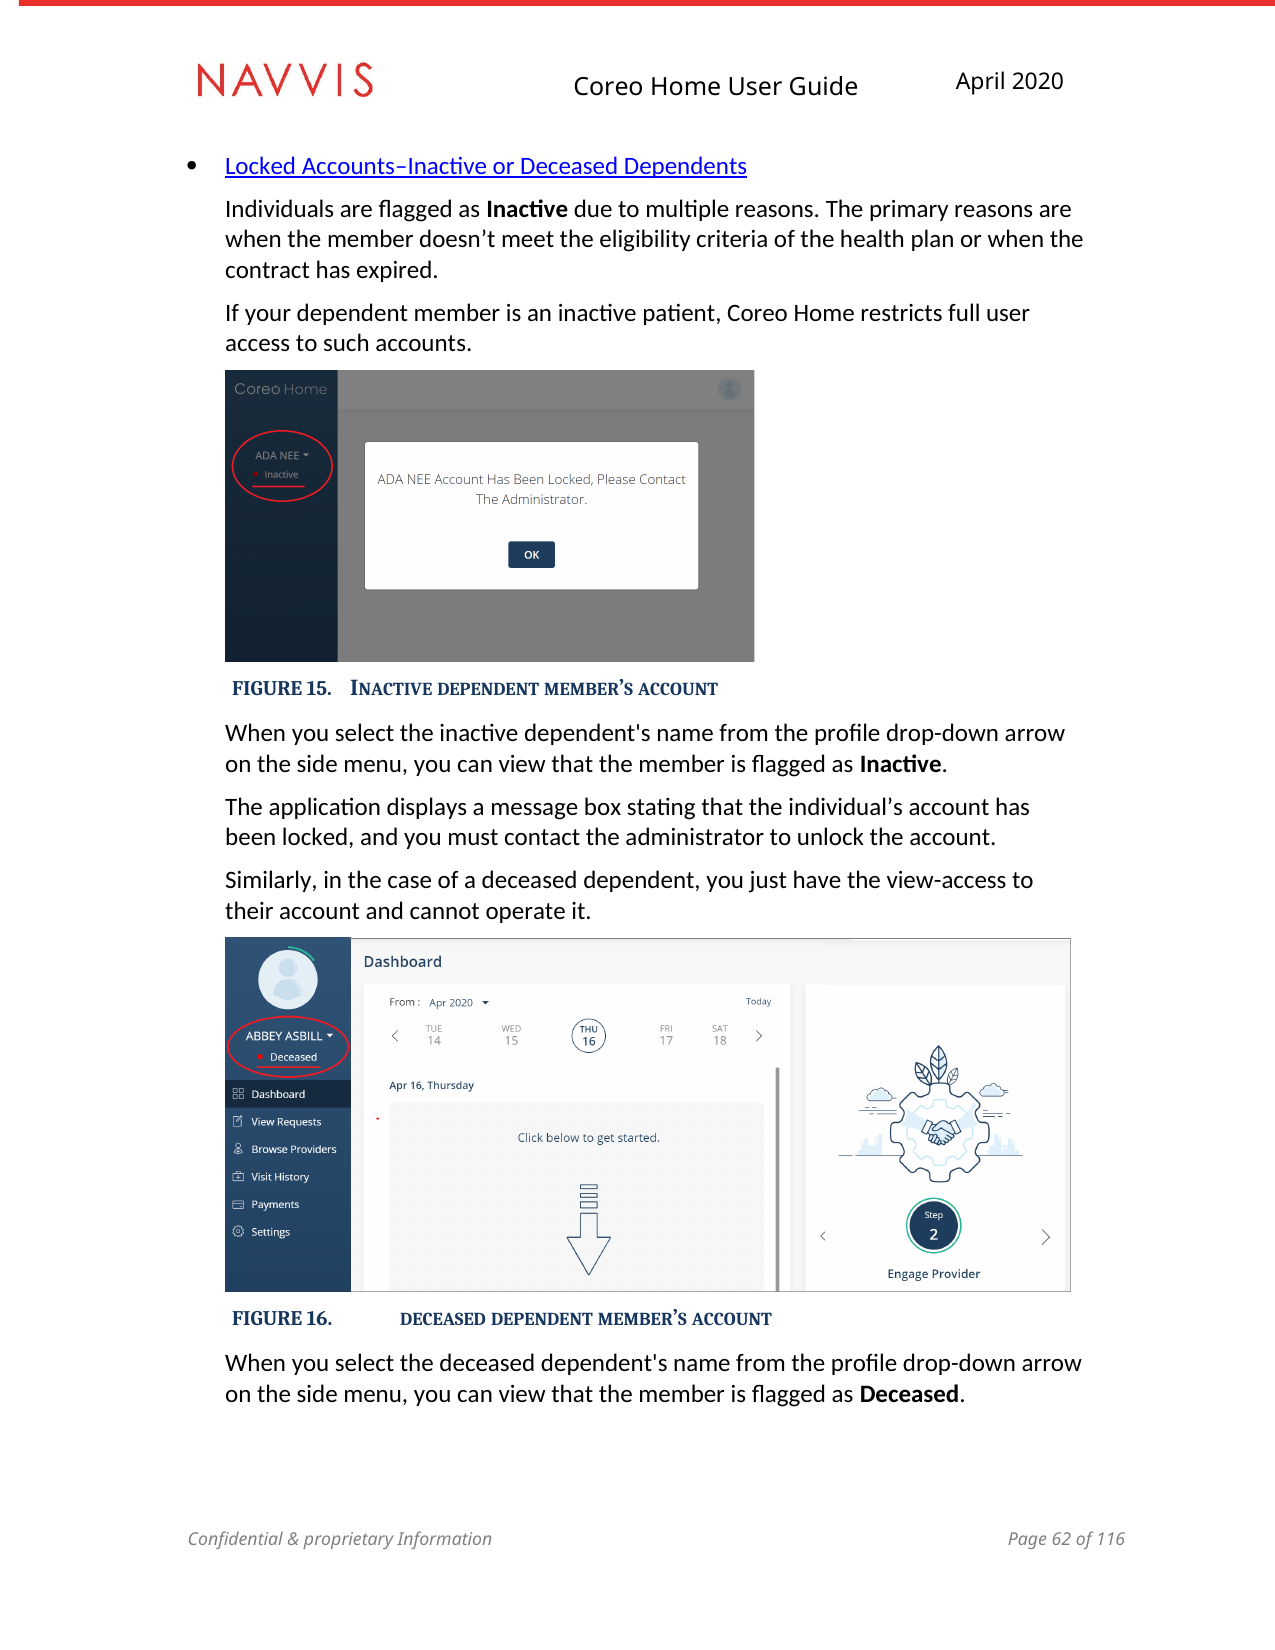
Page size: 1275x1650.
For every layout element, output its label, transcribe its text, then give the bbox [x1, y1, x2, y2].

text Individuals are flagged as Inactive due to multiple reasons. The primary reasons are when the member doesn’t meet the eligibility criteria of the health plan or when the contract has expired. [225, 193, 1087, 284]
text deceased dependent member’s account [232, 1304, 1058, 1331]
text Similarly, in the case of a deceased dependent, you just have the view-access to their account and cannot operate it. [225, 864, 1087, 925]
text If your dependent member is an inactive patient, Coreo Home restricts full user access to such accounts. [225, 297, 1087, 358]
list Locked Accounts–Inactive or Deceased Dependents [187, 150, 1087, 181]
picture [187, 55, 383, 104]
text When you select the inactive dependent's name from the profile drop-down arrow on the side menu, you can view that the member is flagged as Inactive. [225, 717, 1087, 778]
text When you select the deceased dependent's name from the profile drop-down arrow on the side menu, you can view that the member is flagged as Deceased. [225, 1347, 1087, 1408]
picture [225, 370, 755, 662]
picture [225, 937, 1071, 1292]
text Inactive dependent member’s account [232, 674, 1058, 701]
text The application displays a message box stating that the individual’s account has been locked, and you must contact the administrator to unlock the account. [225, 791, 1087, 852]
